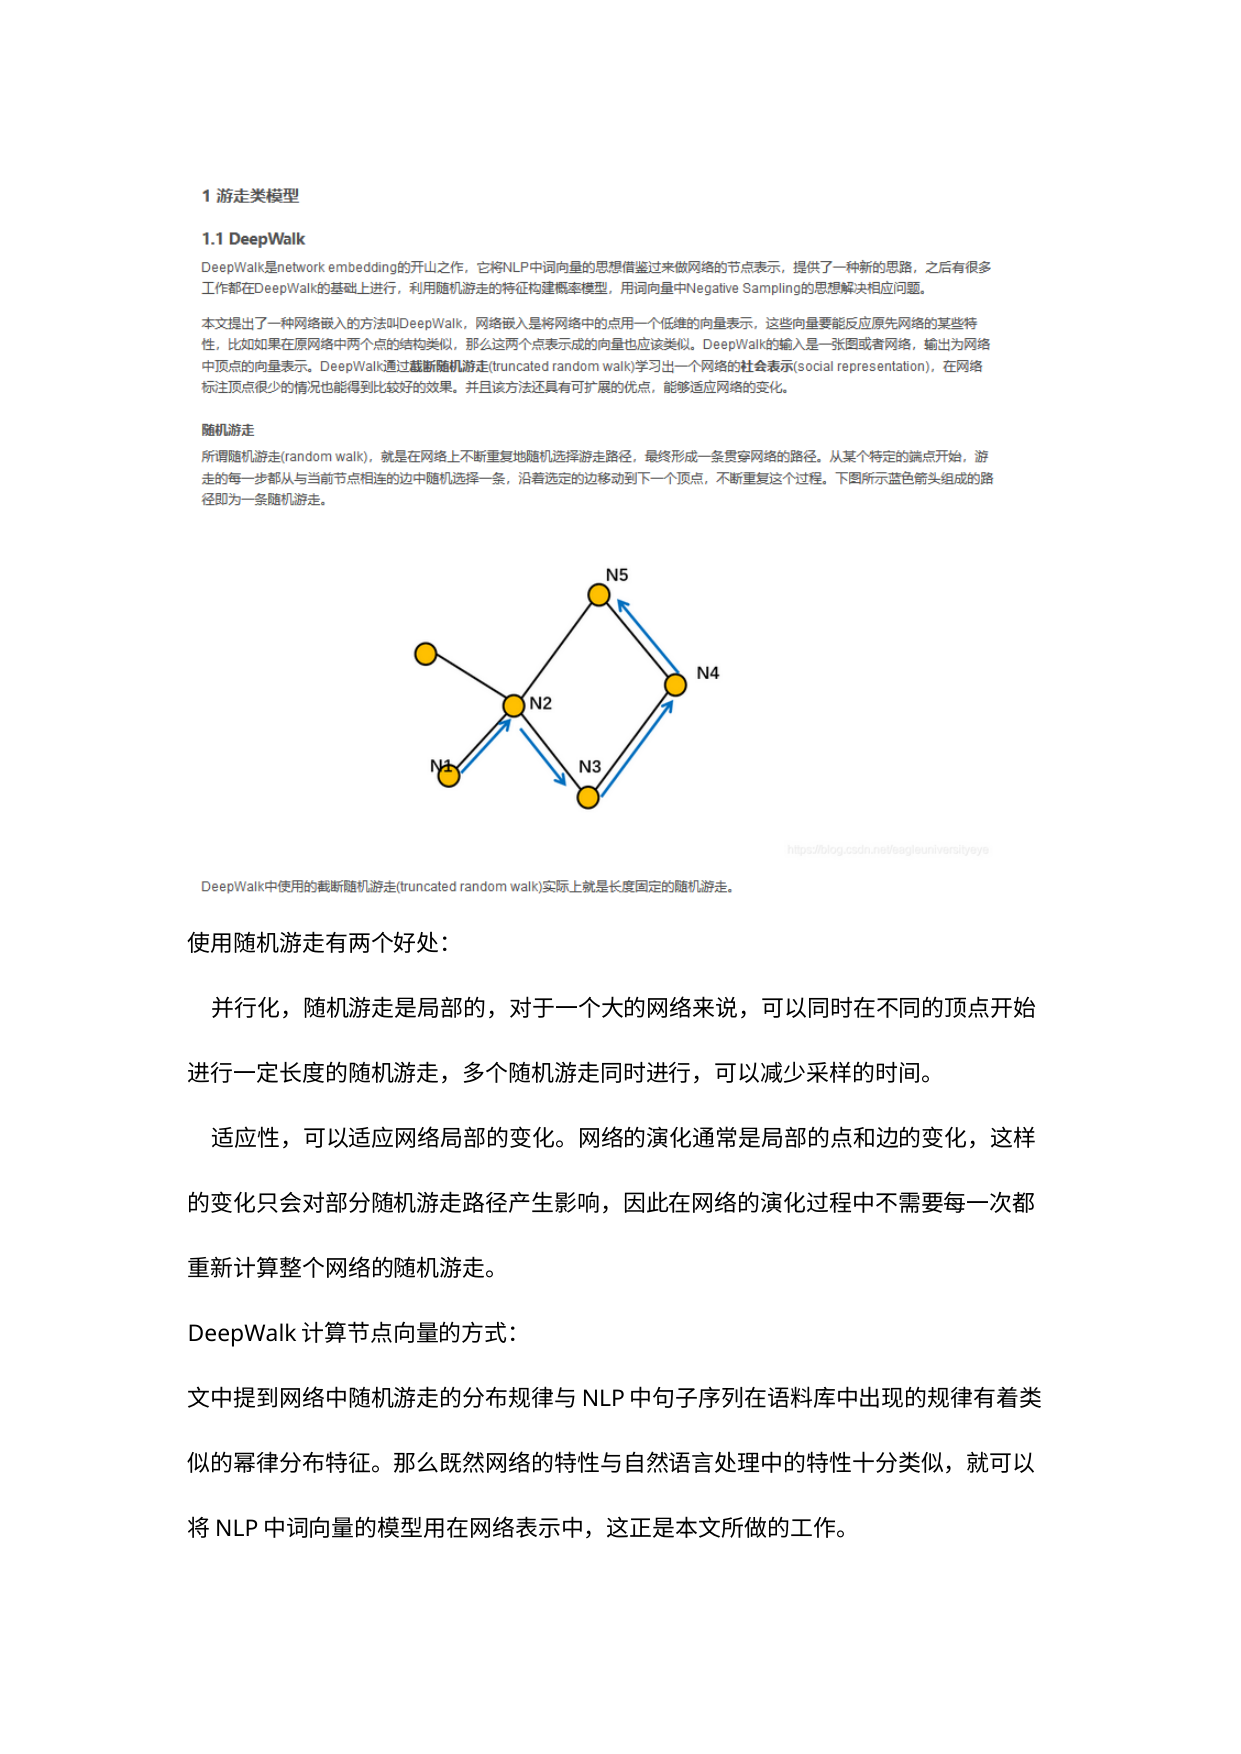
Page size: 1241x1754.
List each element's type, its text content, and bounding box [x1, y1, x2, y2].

text 使用随机游走有两个好处： [187, 909, 1053, 974]
text DeepWalk计算节点向量的方式： [187, 1299, 1053, 1364]
picture [187, 172, 1013, 899]
text 文中提到网络中随机游走的分布规律与NLP中句子序列在语料库中出现的规律有着类似的幂律分布特征。那么既然网络的特性与自然语言处理中的特性十分类似，就可以将NLP中词向量的模型用在网络表示中，这正是本文所做的工作。 [187, 1364, 1053, 1559]
text 并行化，随机游走是局部的，对于一个大的网络来说，可以同时在不同的顶点开始进行一定长度的随机游走，多个随机游走同时进行，可以减少采样的时间。 [187, 974, 1053, 1104]
text 适应性，可以适应网络局部的变化。网络的演化通常是局部的点和边的变化，这样的变化只会对部分随机游走路径产生影响，因此在网络的演化过程中不需要每一次都重新计算整个网络的随机游走。 [187, 1104, 1053, 1299]
